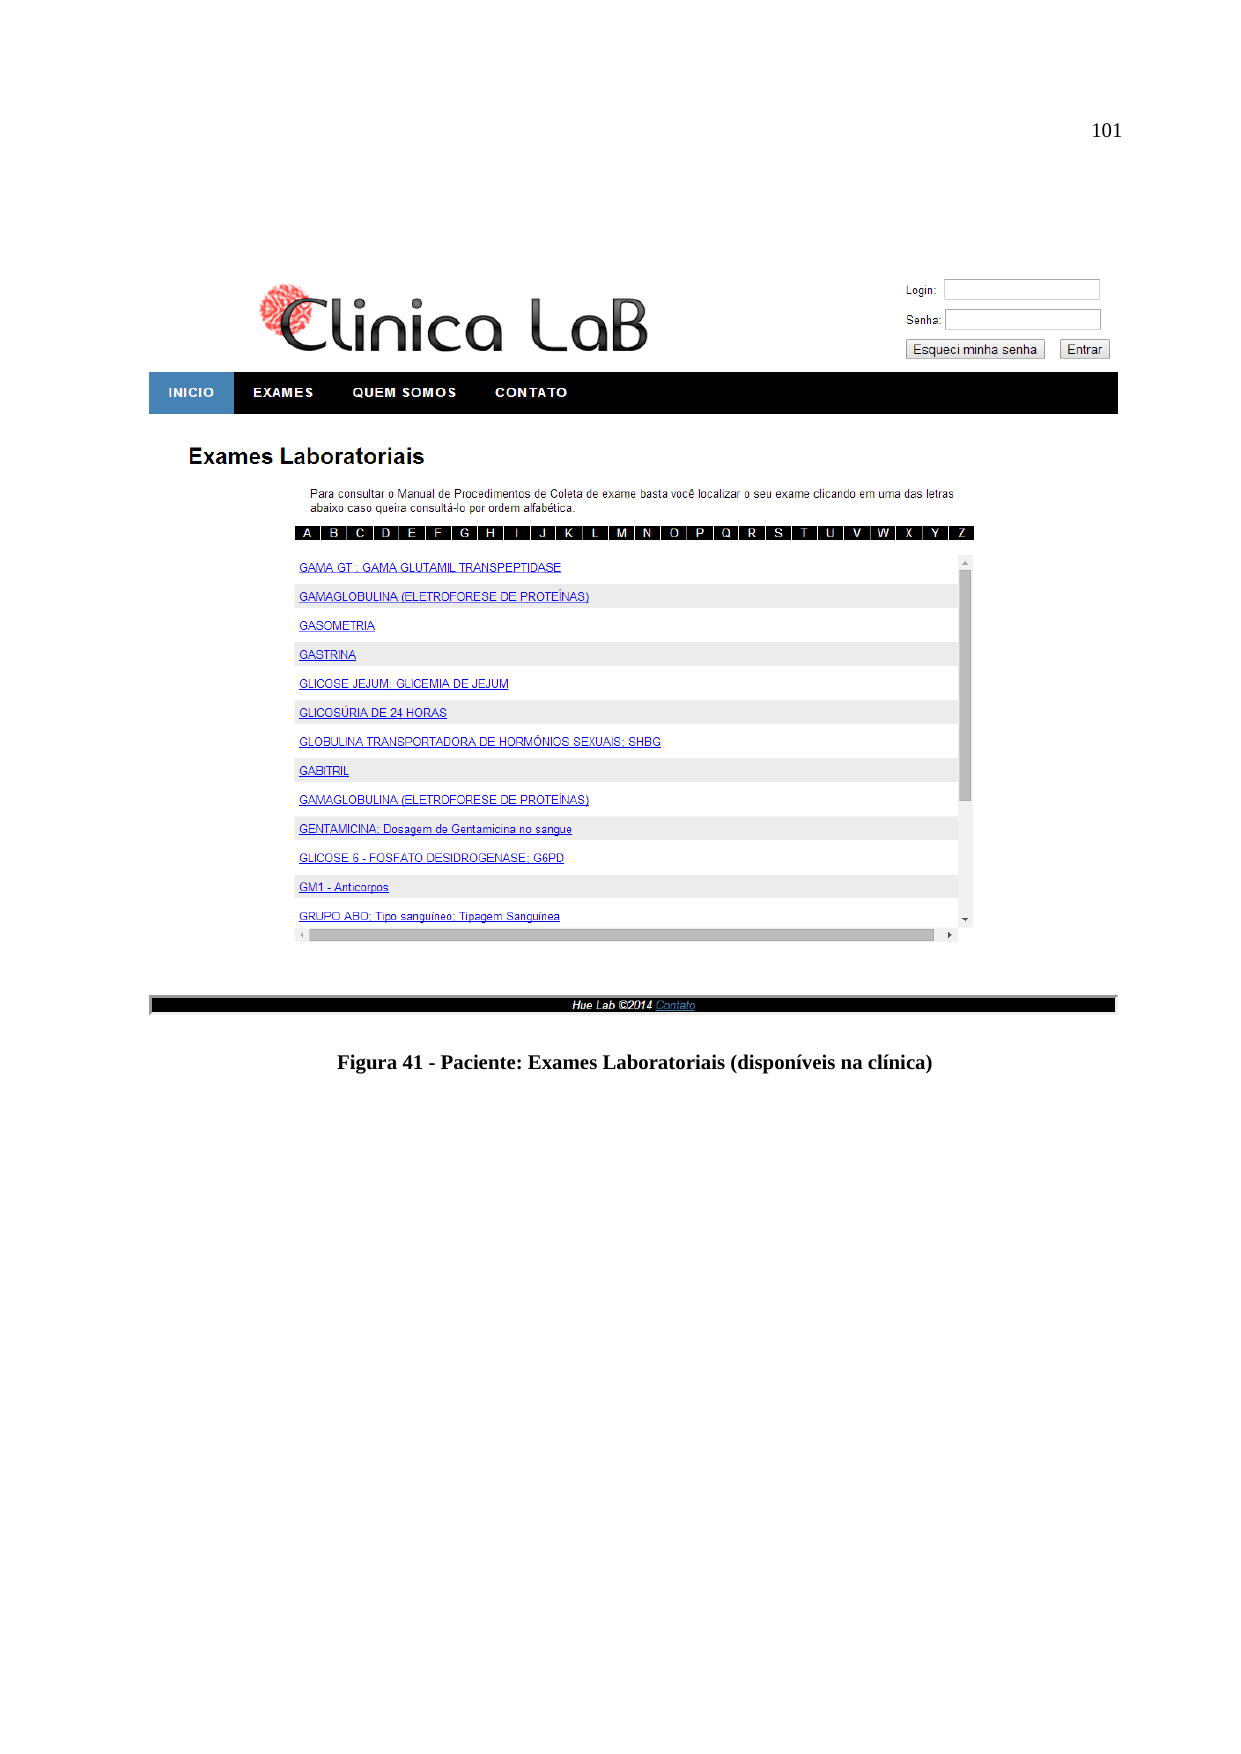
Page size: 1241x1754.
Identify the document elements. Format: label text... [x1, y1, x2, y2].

picture [147, 263, 1122, 1023]
